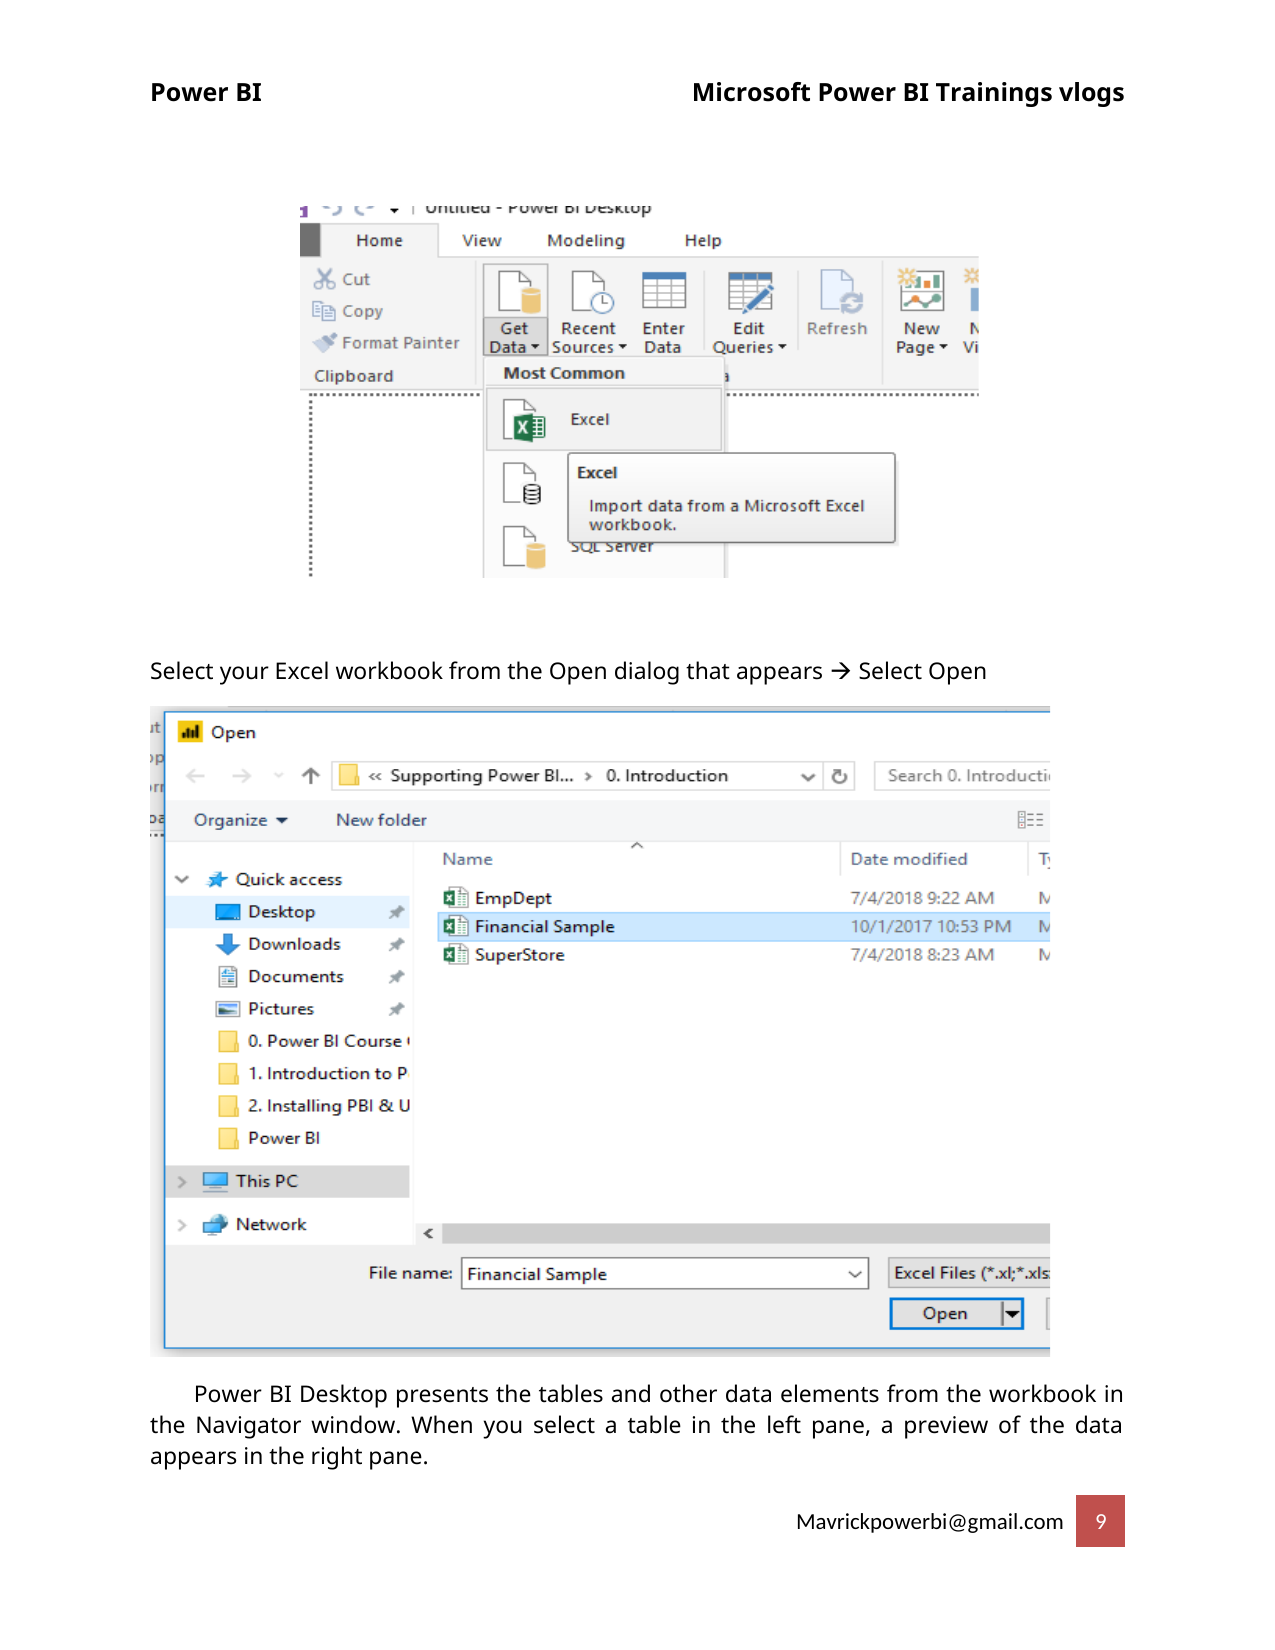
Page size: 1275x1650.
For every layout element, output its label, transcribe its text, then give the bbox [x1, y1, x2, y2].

picture [150, 706, 1050, 1357]
text Select your Excel workbook from the Open dialog that appears Select Open [150, 655, 1125, 686]
text Power BI Desktop presents the tables and other data elements from the workbook in the Navigator window. When you select a table in the left pane, a preview of the data appears in the right pane. [150, 1378, 1125, 1471]
picture [300, 206, 979, 578]
